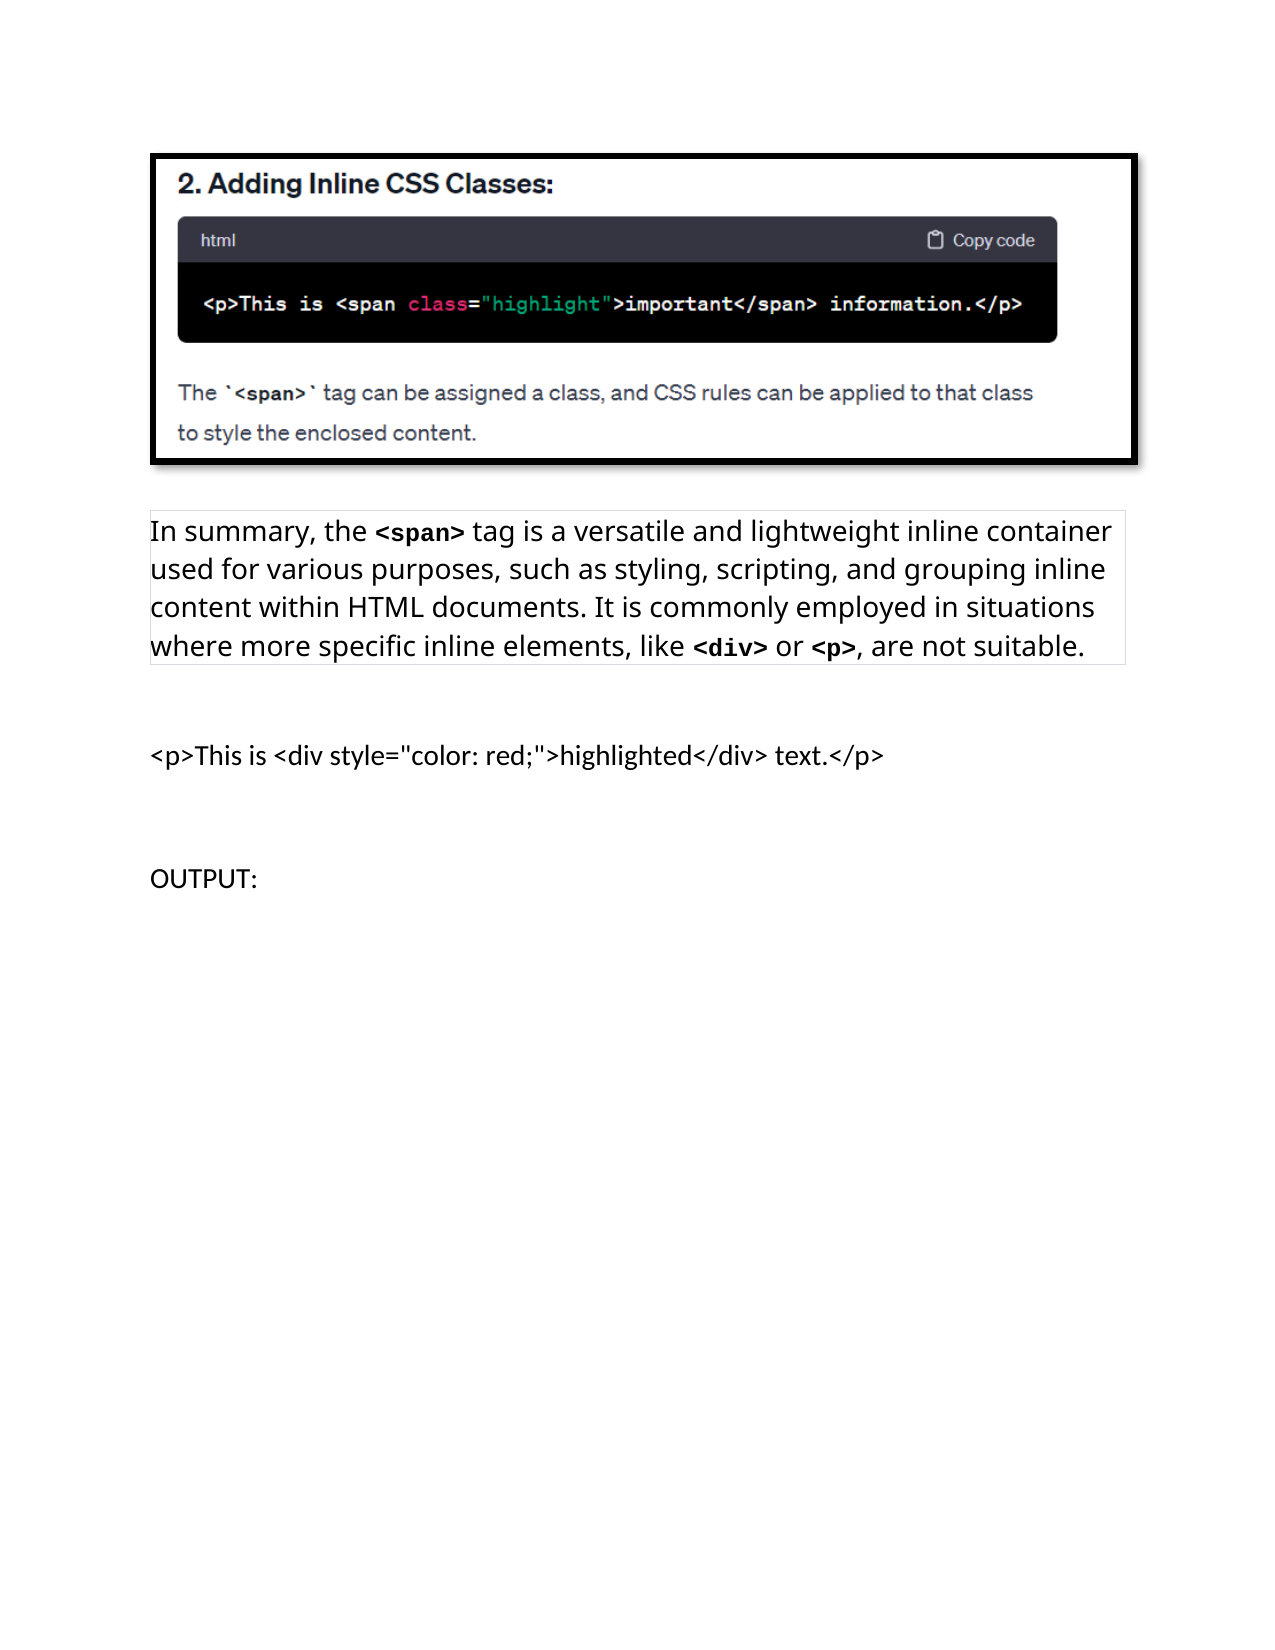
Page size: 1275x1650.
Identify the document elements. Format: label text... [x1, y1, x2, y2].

text <p>This is <div style="color: red;">highlighted</div> text.</p> [150, 737, 1125, 773]
picture [156, 159, 1131, 458]
text In summary, the <span> tag is a versatile and lightweight inline container used for various purposes, such as styling, scripting, and grouping inline content within HTML documents. It is commonly employed in situations where more specific inline elements, like <div> or <p>, are not suitable.Top of Form [151, 511, 1125, 664]
text OUTPUT: [150, 861, 1125, 896]
